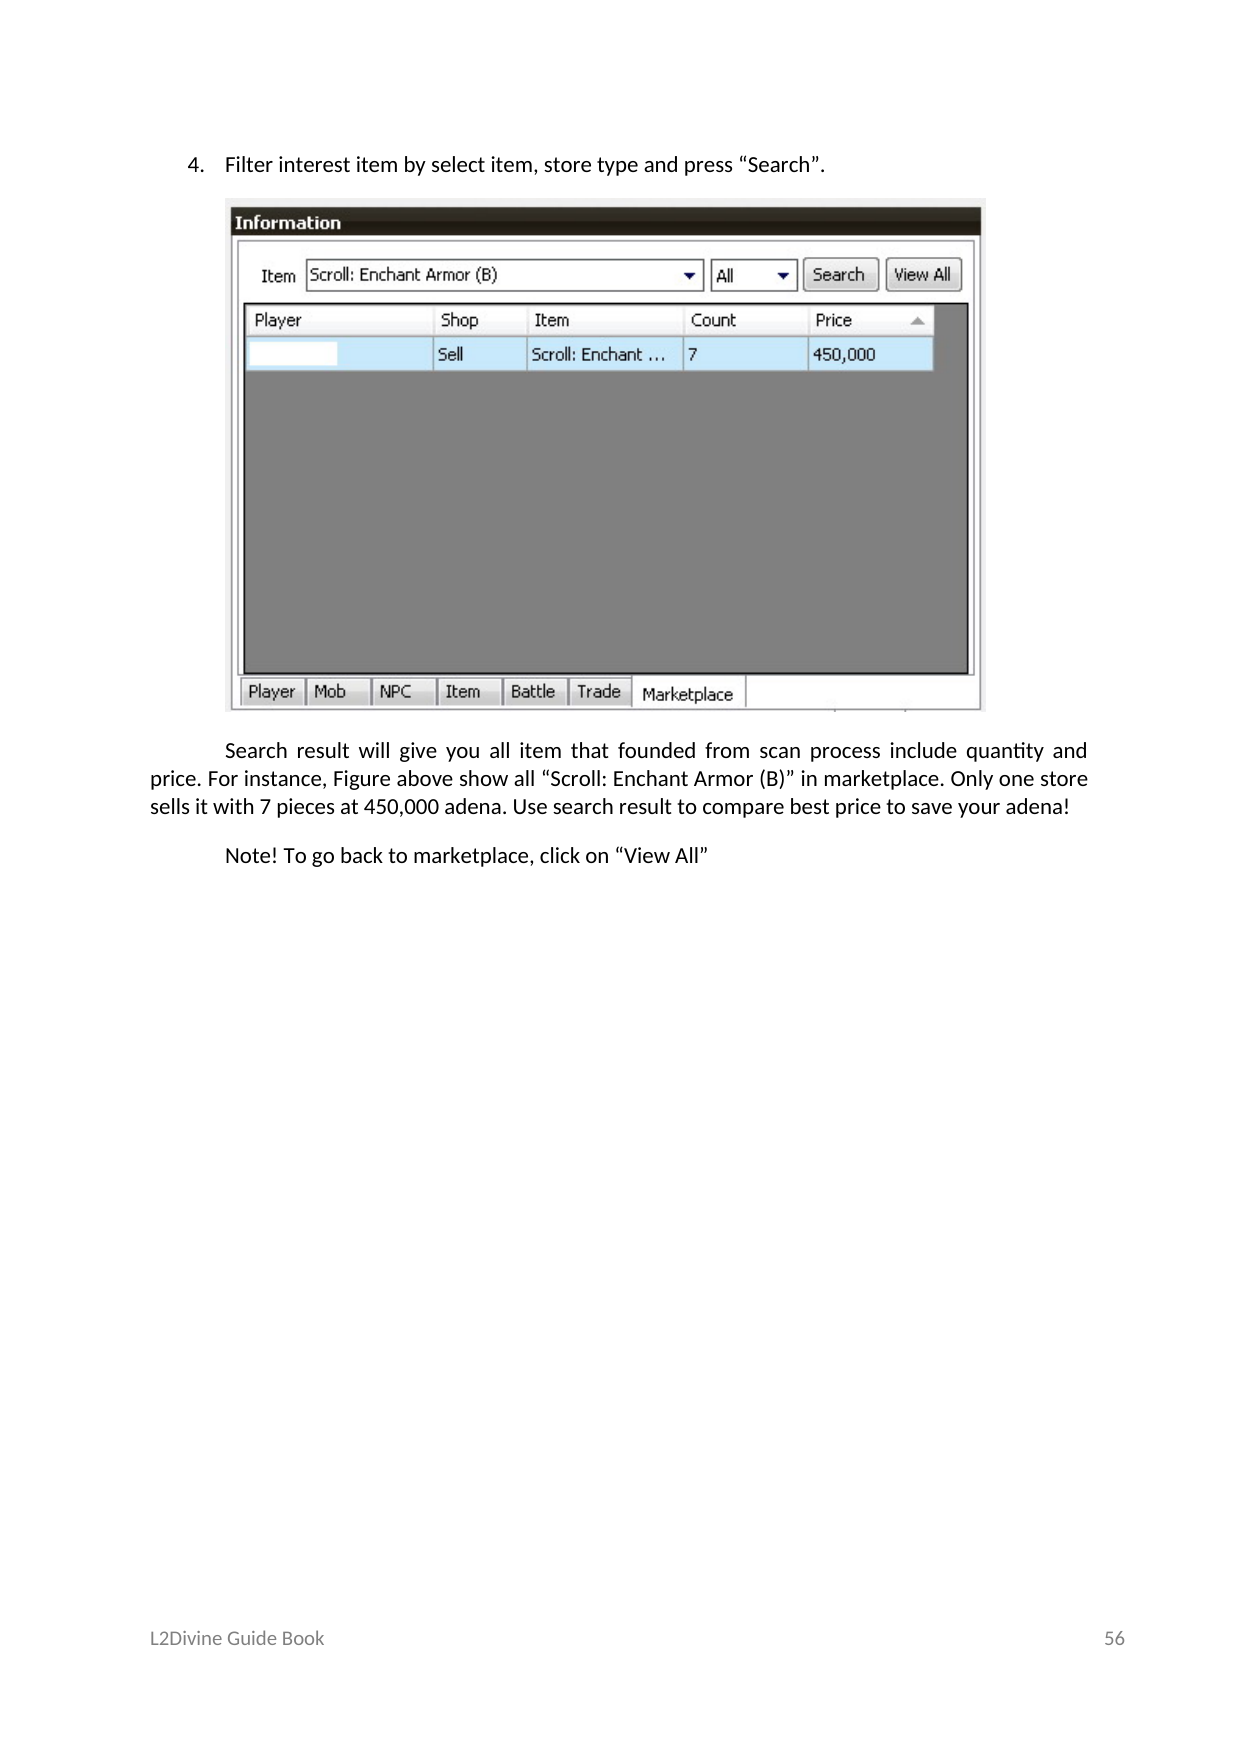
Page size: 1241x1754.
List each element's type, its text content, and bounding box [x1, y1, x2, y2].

picture [225, 198, 986, 712]
text Note! To go back to marketplace, click on “View All” [150, 841, 1090, 869]
text Search result will give you all item that founded from scan process include quantity and price. For instance, Figure above show all “Scroll: Enchant Armor (B)” in marketplace. Only one store sells it with 7 pieces at 450,000 adena. Use search result to compare best price to save your adena! [150, 736, 1090, 820]
list Filter interest item by select item, store type and press “Search”. [187, 150, 1090, 178]
